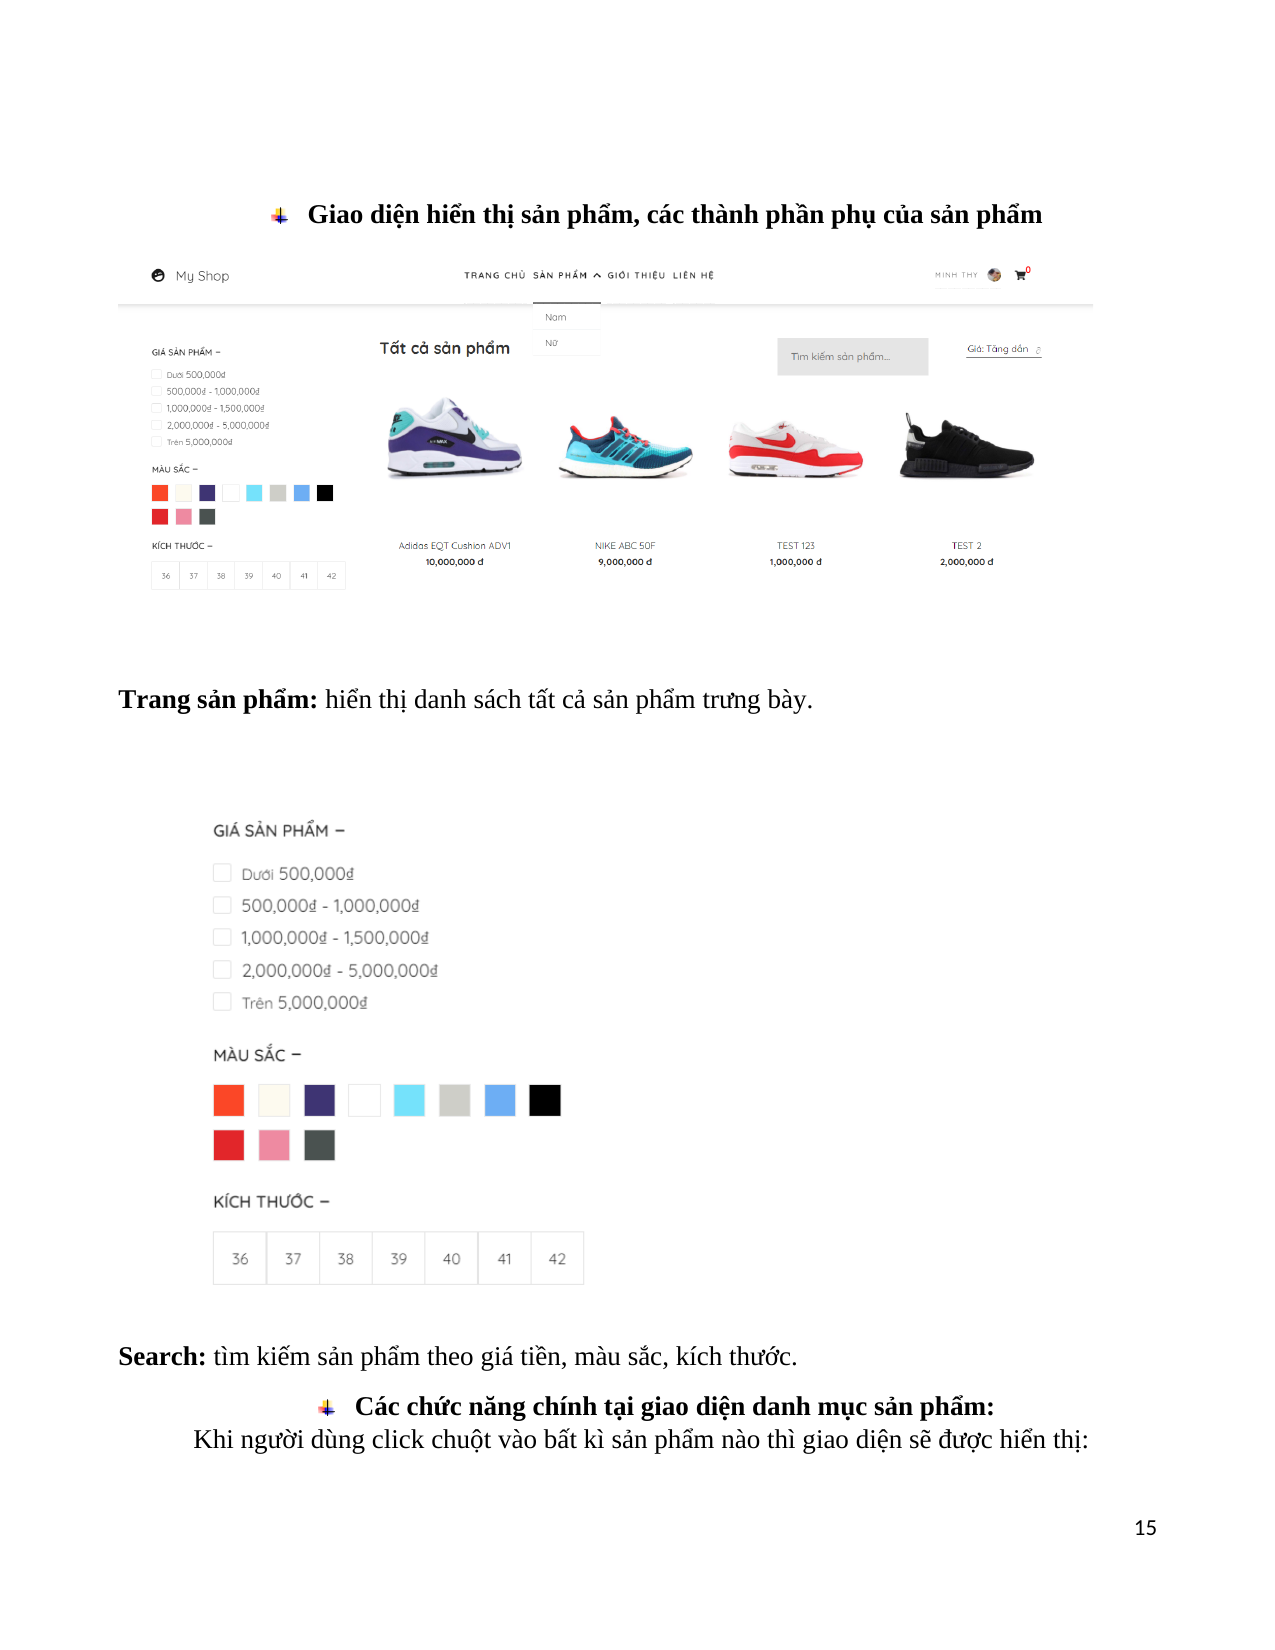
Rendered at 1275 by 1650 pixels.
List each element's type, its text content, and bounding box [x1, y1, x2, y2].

picture [118, 248, 1094, 664]
picture [118, 783, 642, 1321]
picture [271, 206, 288, 224]
list Khi người dùng click chuột vào bất kì sản phẩm nào thì giao diện sẽ được hiển thị: [193, 1423, 1157, 1454]
list Các chức năng chính tại giao diện danh mục sản phẩm: [156, 1390, 1157, 1421]
text Trang sản phẩm: hiển thị danh sách tất cả sản phẩm trưng bày. [118, 683, 1157, 714]
text Search: tìm kiếm sản phẩm theo giá tiền, màu sắc, kích thước. [118, 1340, 1157, 1371]
picture [318, 1398, 335, 1416]
list Giao diện hiển thị sản phẩm, các thành phần phụ của sản phẩm [156, 198, 1157, 229]
